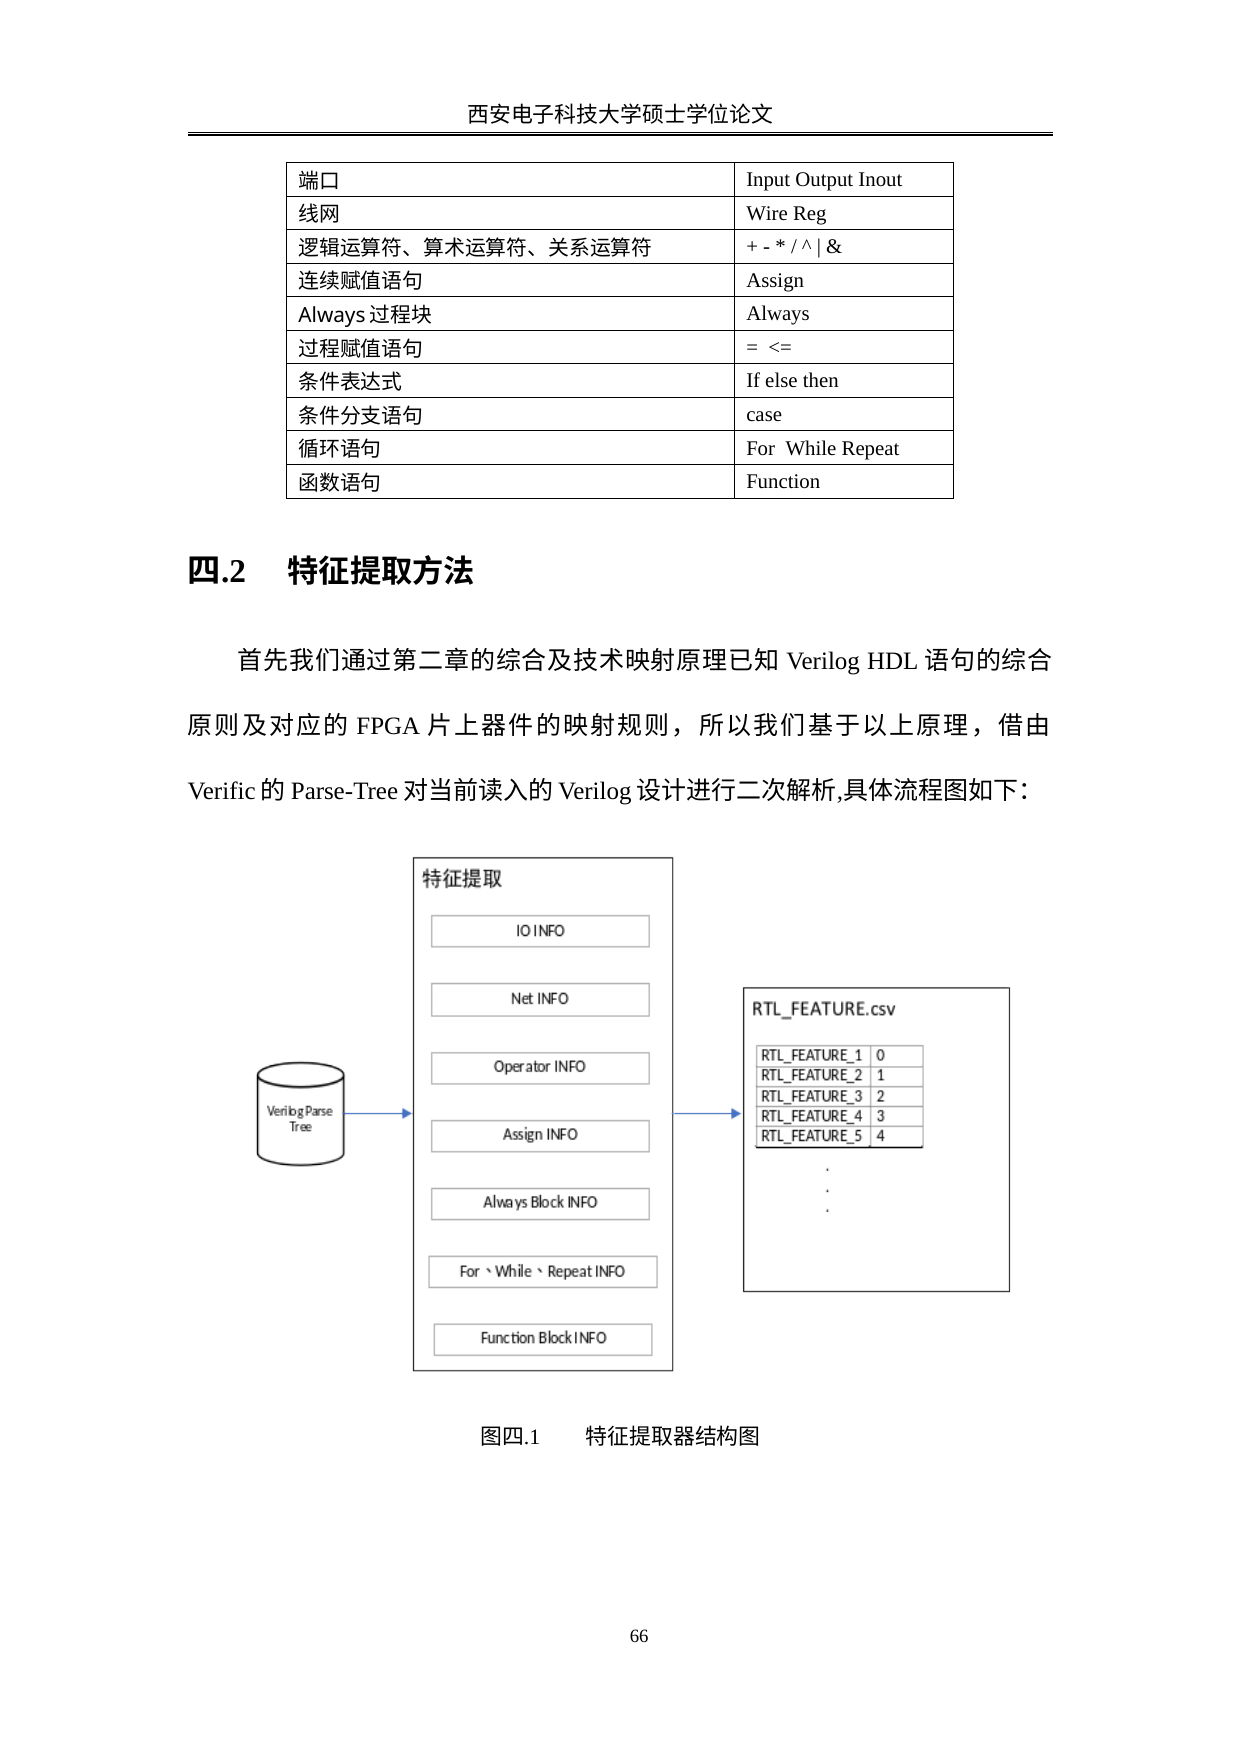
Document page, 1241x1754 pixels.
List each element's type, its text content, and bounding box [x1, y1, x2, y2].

table_cell 循环语句 [287, 431, 734, 464]
subtitle 特征提取方法 [187, 536, 1053, 601]
table_cell If else then [735, 364, 953, 397]
text 首先我们通过第二章的综合及技术映射原理已知Verilog HDL语句的综合原则及对应的FPGA片上器件的映射规则，所以我们基于以上原理，借由Verific的Parse-Tree对当前读入的Verilog设计进行二次解析,具体流程图如下： [187, 626, 1053, 821]
table_cell case [735, 398, 953, 430]
table_cell Input Output Inout [735, 163, 953, 196]
table_cell For While Repeat [735, 431, 953, 464]
table_cell = <= [735, 331, 953, 363]
table_cell Wire Reg [735, 197, 953, 229]
table_cell 条件分支语句 [287, 398, 734, 430]
table_cell + - * / ^ | & [735, 230, 953, 263]
table_cell 线网 [287, 197, 734, 229]
table_cell Function [735, 465, 953, 497]
table_cell 函数语句 [287, 465, 734, 497]
text 特征提取器结构图 [187, 1418, 1053, 1451]
table_cell Always [735, 297, 953, 330]
table_cell 连续赋值语句 [287, 264, 734, 296]
table_cell Always过程块 [287, 297, 734, 330]
table_cell Assign [735, 264, 953, 296]
table_cell 过程赋值语句 [287, 331, 734, 363]
table_cell 逻辑运算符、算术运算符、关系运算符 [287, 230, 734, 263]
table_cell 端口 [287, 163, 734, 196]
table_cell 条件表达式 [287, 364, 734, 397]
